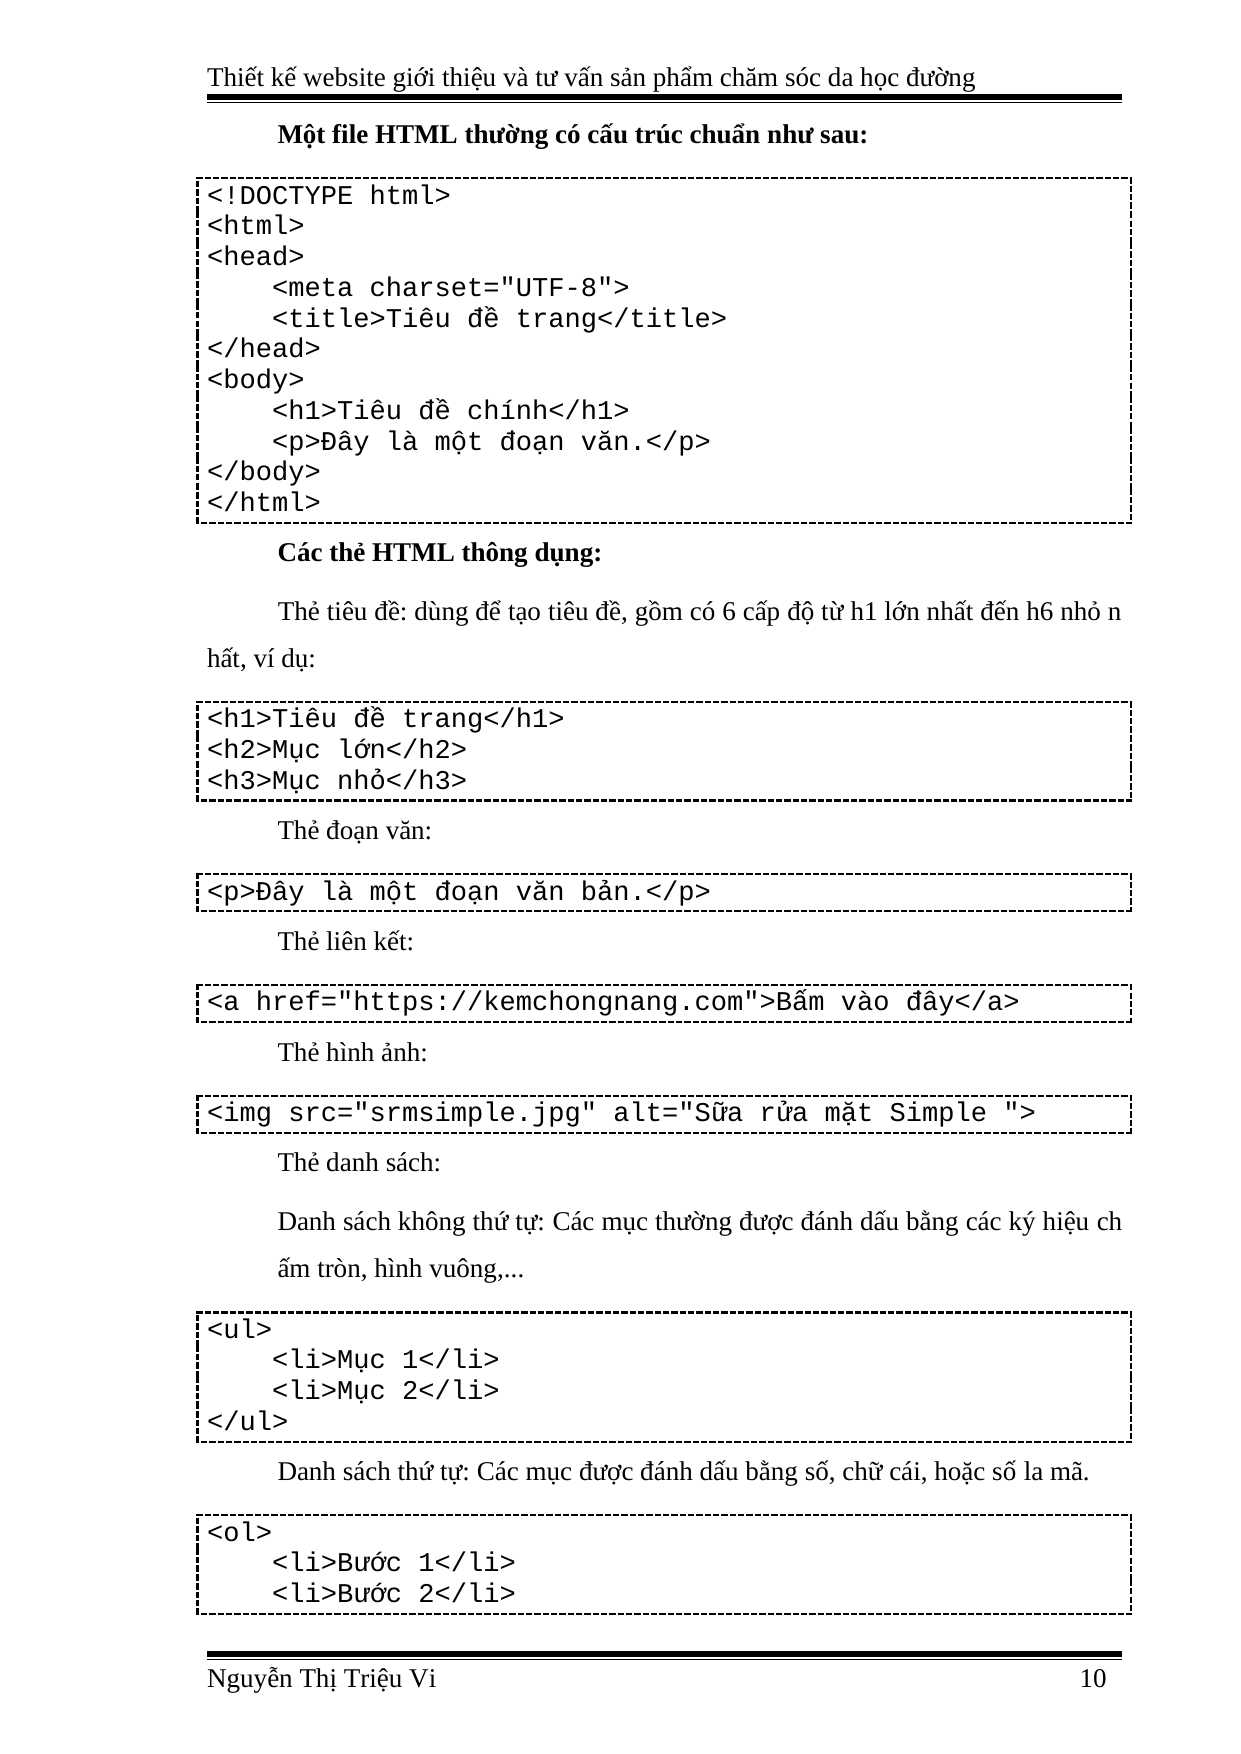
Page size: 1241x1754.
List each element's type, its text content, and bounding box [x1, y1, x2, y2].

text Các thẻ HTML thông dụng: [277, 536, 1122, 567]
text <img src="srmsimple.jpg" alt="Sữa rửa mặt Simple "> [196, 1095, 1132, 1134]
text <html> [207, 212, 1122, 243]
text <li>Mục 2</li> [207, 1377, 1122, 1403]
text <h1>Tiêu đề trang</h1> [196, 701, 1132, 736]
text <h3>Mục nhỏ</h3> [196, 763, 1132, 802]
text Thẻ danh sách: [277, 1146, 1122, 1177]
text <li>Bước 2</li> [196, 1576, 1132, 1615]
text </html> [196, 484, 1132, 524]
text <h1>Tiêu đề chính</h1> [207, 397, 1122, 427]
text Thẻ hình ảnh: [277, 1036, 1122, 1067]
text <ul> [196, 1311, 1132, 1346]
text <meta charset="UTF-8"> [207, 274, 1122, 304]
text <!DOCTYPE html> [196, 177, 1132, 212]
text <ol> [196, 1514, 1132, 1549]
text Một file HTML thường có cấu trúc chuẩn như sau: [277, 118, 1122, 149]
text Danh sách không thứ tự: Các mục thường được đánh dấu bằng các ký hiệu chấm tròn, hình vuông,... [277, 1206, 1122, 1283]
text <li>Bước 1</li> [207, 1549, 1122, 1576]
text Danh sách thứ tự: Các mục được đánh dấu bằng số, chữ cái, hoặc số la mã. [277, 1455, 1122, 1486]
text Thẻ tiêu đề: dùng để tạo tiêu đề, gồm có 6 cấp độ từ h1 lớn nhất đến h6 nhỏ nhất, ví dụ: [207, 595, 1122, 673]
text <title>Tiêu đề trang</title> [207, 304, 1122, 335]
text <body> [207, 366, 1122, 397]
text </body> [207, 458, 1122, 484]
text Thẻ liên kết: [277, 925, 1122, 956]
text </head> [207, 335, 1122, 366]
text <li>Mục 1</li> [207, 1346, 1122, 1377]
text <p>Đây là một đoạn văn bản.</p> [196, 873, 1132, 912]
text <head> [207, 243, 1122, 274]
text </ul> [196, 1403, 1132, 1443]
text <h2>Mục lớn</h2> [207, 736, 1122, 763]
text <p>Đây là một đoạn văn.</p> [207, 427, 1122, 458]
text <a href="https://kemchongnang.com">Bấm vào đây</a> [196, 984, 1132, 1023]
text Thẻ đoạn văn: [277, 814, 1122, 845]
